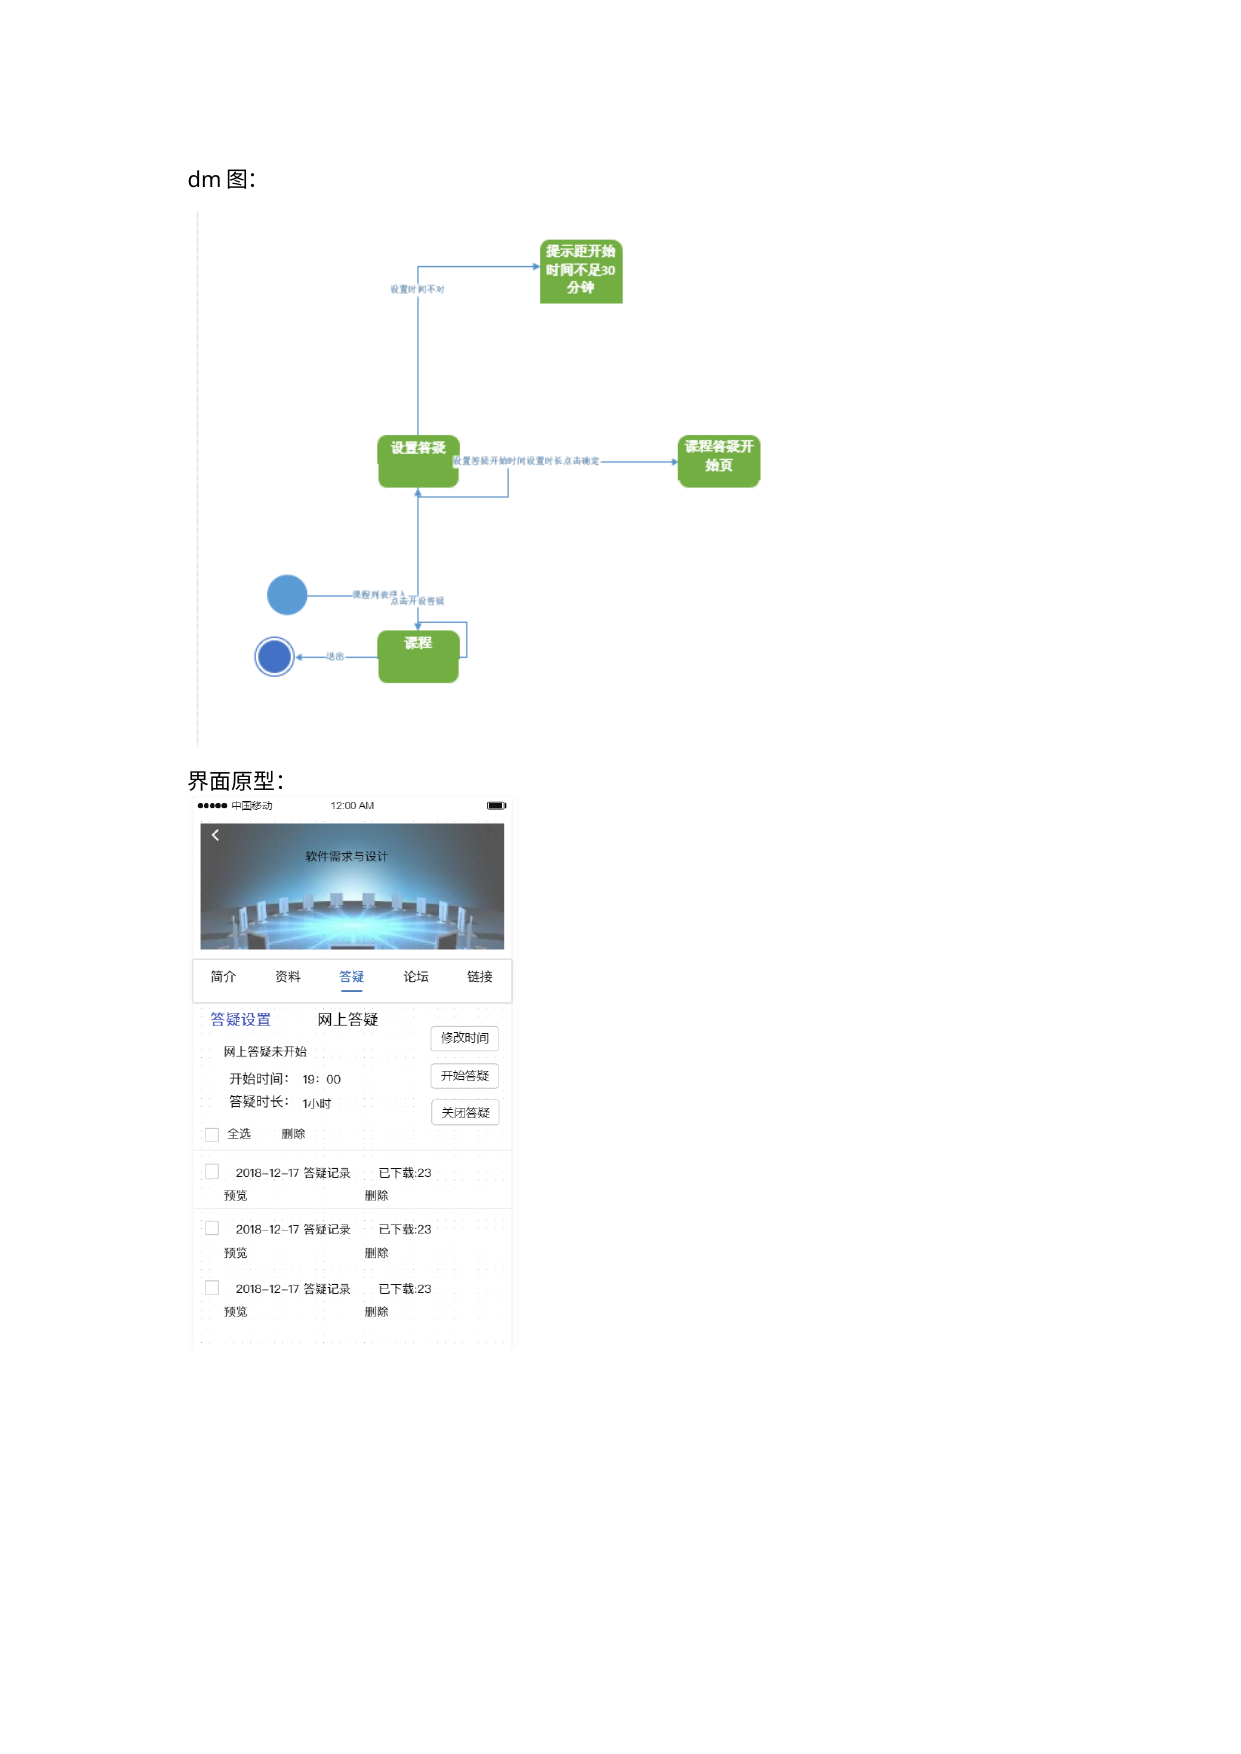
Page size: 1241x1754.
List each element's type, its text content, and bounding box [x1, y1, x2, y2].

picture [187, 211, 812, 747]
subtitle dm图： [187, 162, 1053, 194]
picture [187, 796, 520, 1350]
text 界面原型： [187, 764, 1053, 796]
